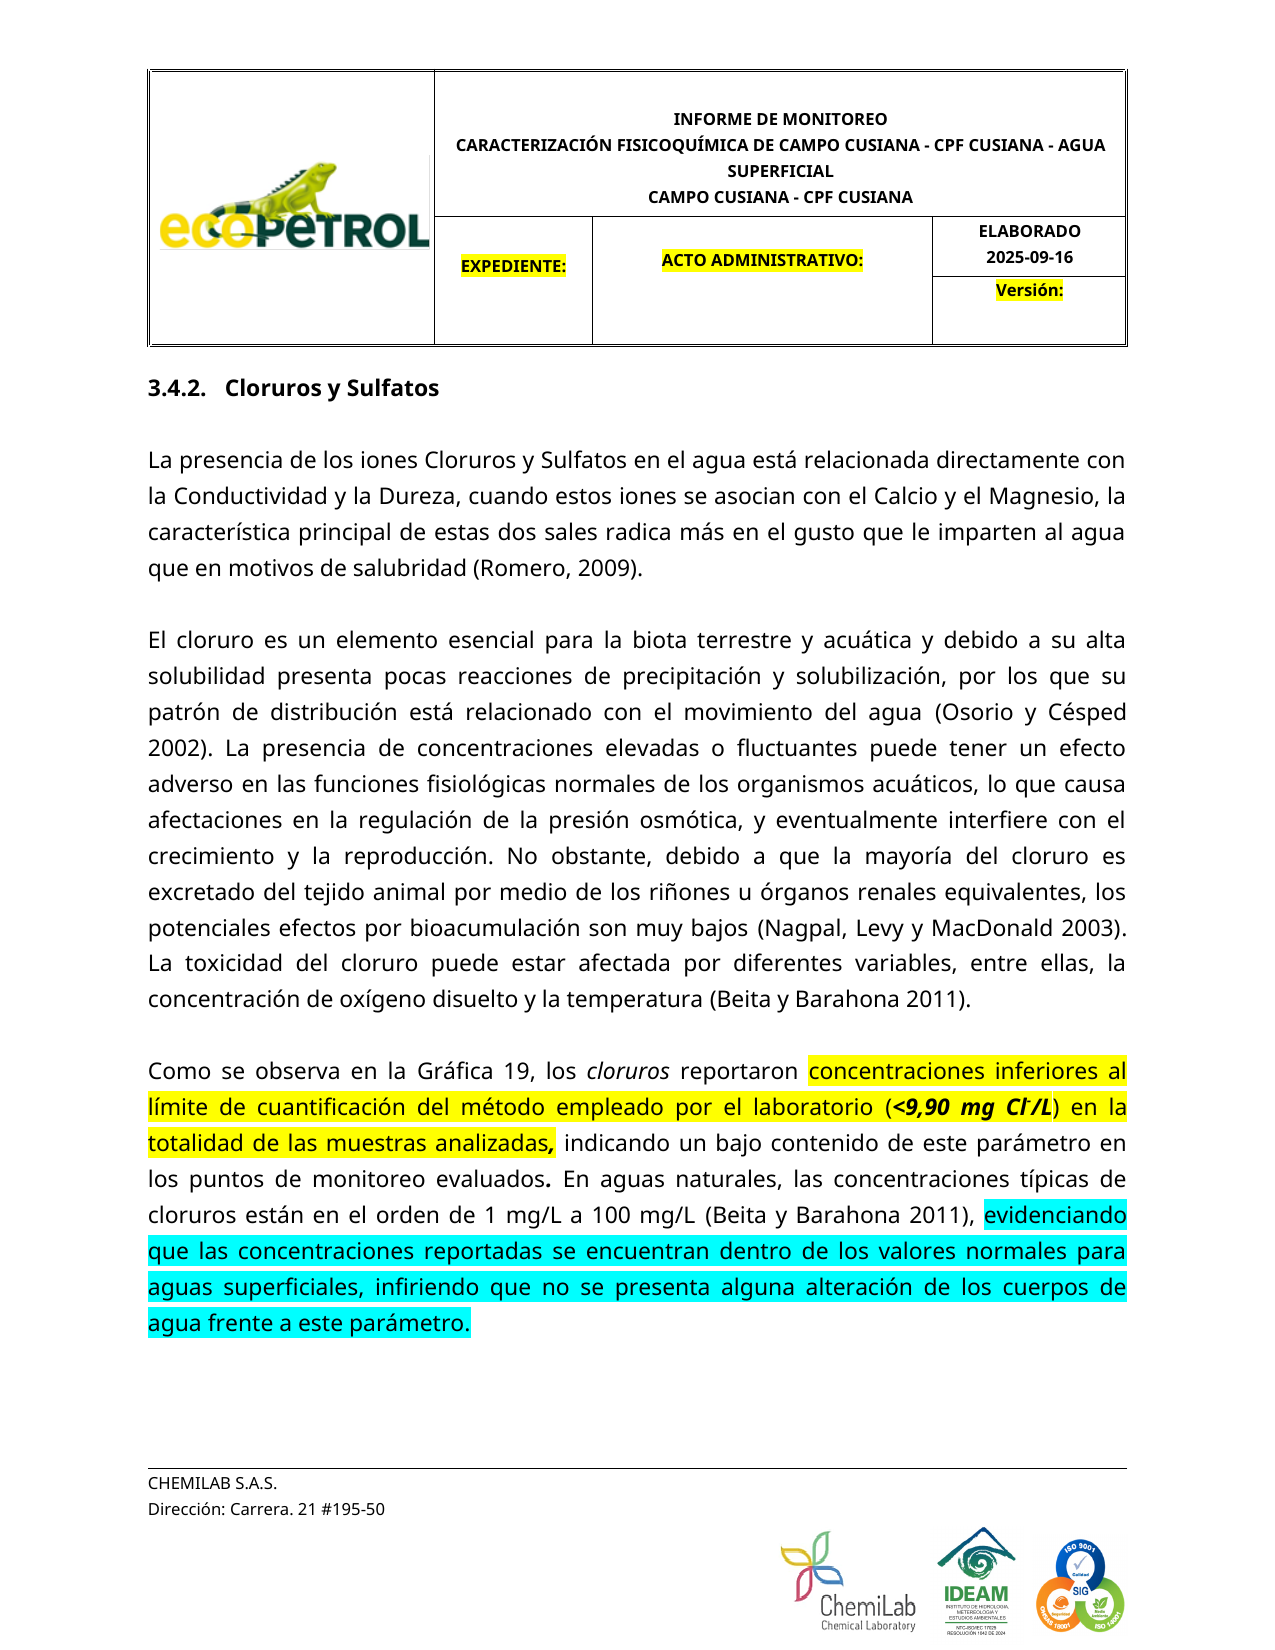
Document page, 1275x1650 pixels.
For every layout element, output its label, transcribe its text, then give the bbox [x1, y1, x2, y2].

text La presencia de los iones Cloruros y Sulfatos en el agua está relacionada directamente con la Conductividad y la Dureza, cuando estos iones se asocian con el Calcio y el Magnesio, la característica principal de estas dos sales radica más en el gusto que le imparten al agua que en motivos de salubridad (Romero, 2009). [148, 444, 1127, 583]
text Como se observa en la Gráfica 19, los cloruros reportaron concentraciones inferiores al límite de cuantificación del método empleado por el laboratorio (<9,90 mg Cl-/L) en la totalidad de las muestras analizadas, indicando un bajo contenido de este parámetro en los puntos de monitoreo evaluados. En aguas naturales, las concentraciones típicas de cloruros están en el orden de 1 mg/L a 100 mg/L , evidenciando que las concentraciones reportadas se encuentran dentro de los valores normales para aguas superficiales, infiriendo que no se presenta alguna alteración de los cuerpos de agua frente a este parámetro. [148, 1055, 1127, 1235]
picture [159, 155, 432, 252]
picture [1032, 1534, 1128, 1636]
subtitle Cloruros y Sulfatos [148, 372, 1127, 404]
text El cloruro es un elemento esencial para la biota terrestre y acuática y debido a su alta solubilidad presenta pocas reacciones de precipitación y solubilización, por los que su patrón de distribución está relacionado con el movimiento del agua . La presencia de concentraciones elevadas o fluctuantes puede tener un efecto adverso en las funciones fisiológicas normales de los organismos acuáticos, lo que causa afectaciones en la regulación de la presión osmótica, y eventualmente interfiere con el crecimiento y la reproducción. No obstante, debido a que la mayoría del cloruro es excretado del tejido animal por medio de los riñones u órganos renales equivalentes, los potenciales efectos por bioacumulación son muy bajos . La toxicidad del cloruro puede estar afectada por diferentes variables, entre ellas, la concentración de oxígeno disuelto y la temperatura . [148, 624, 1127, 1014]
picture [775, 1523, 1024, 1647]
